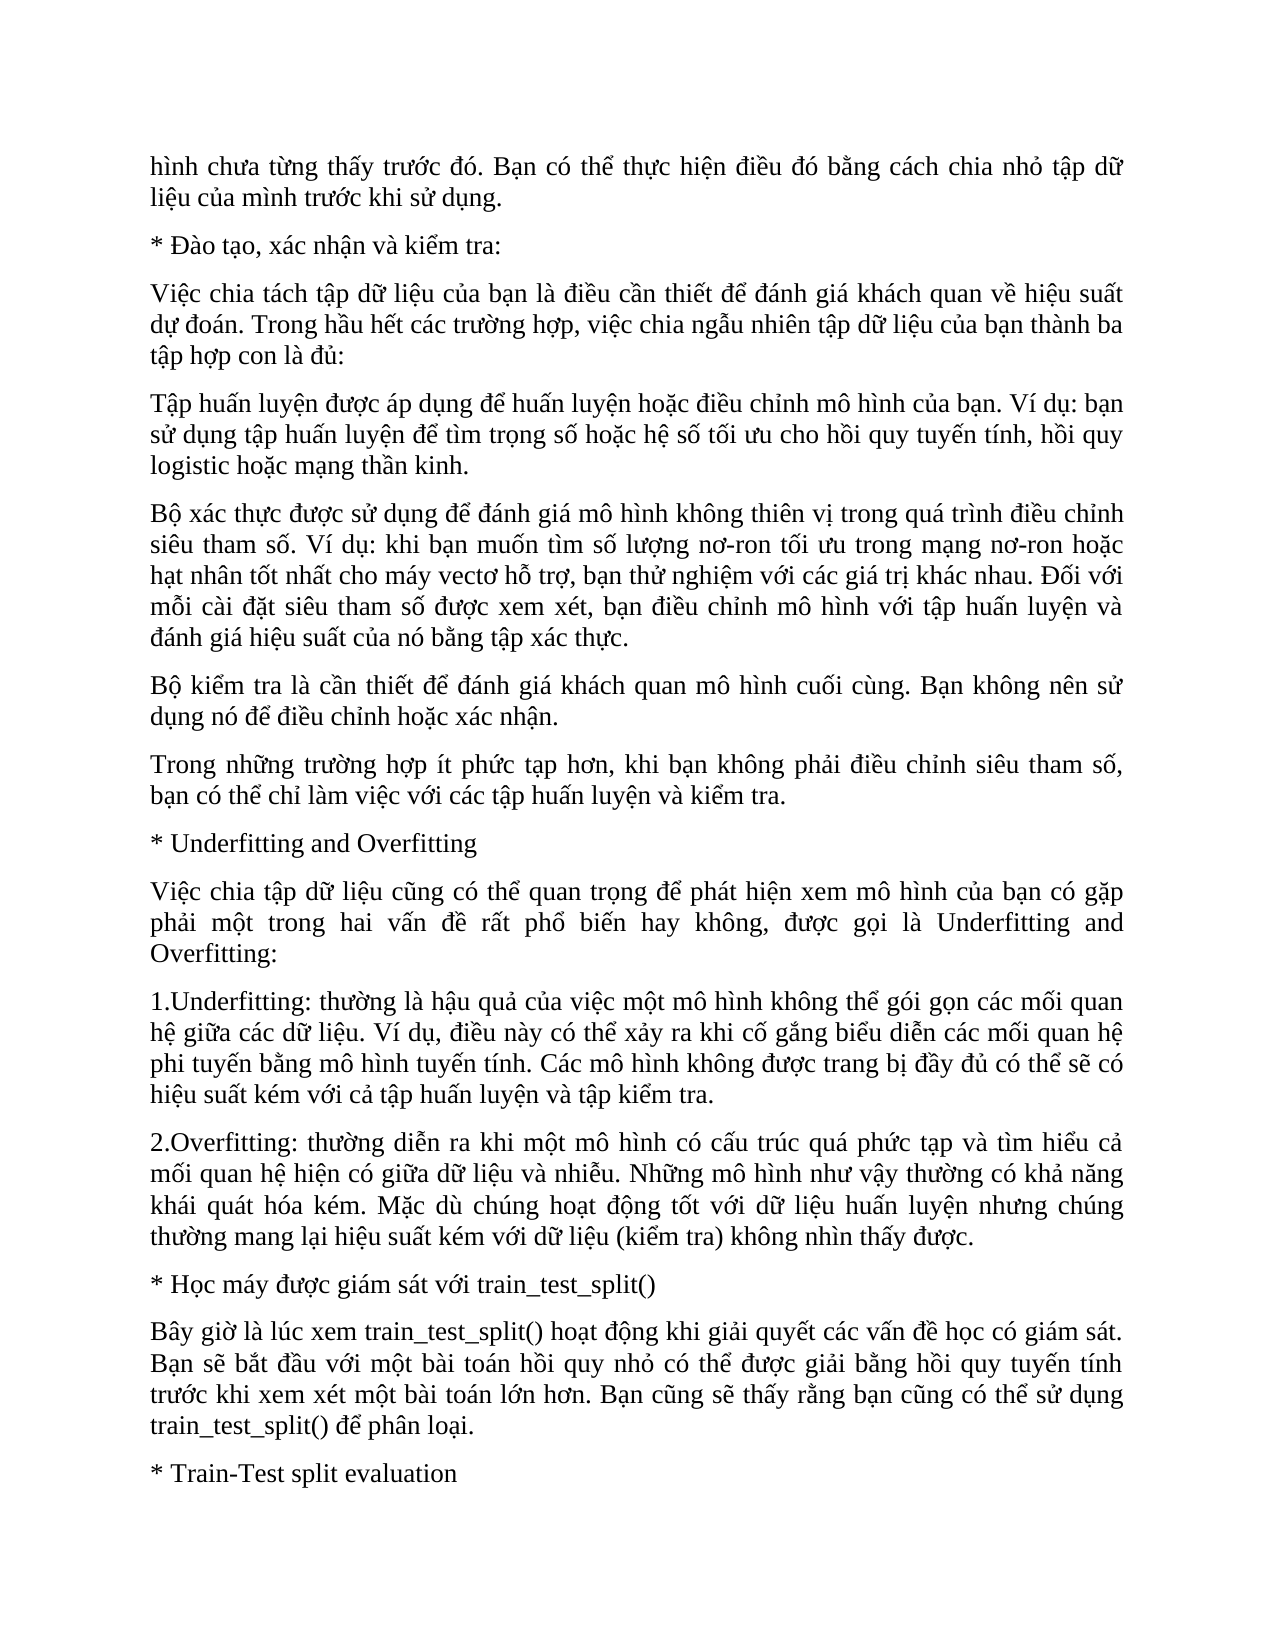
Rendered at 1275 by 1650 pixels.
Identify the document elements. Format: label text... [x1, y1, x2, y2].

text * Underfitting and Overfitting [150, 827, 1125, 858]
text Việc chia tách tập dữ liệu của bạn là điều cần thiết để đánh giá khách quan về hiệu suất dự đoán. Trong hầu hết các trường hợp, việc chia ngẫu nhiên tập dữ liệu của bạn thành ba tập hợp con là đủ: [150, 277, 1125, 370]
text Trong những trường hợp ít phức tạp hơn, khi bạn không phải điều chỉnh siêu tham số, bạn có thể chỉ làm việc với các tập huấn luyện và kiểm tra. [150, 748, 1125, 811]
text * Học máy được giám sát với train_test_split() [150, 1268, 1125, 1299]
text Bộ xác thực được sử dụng để đánh giá mô hình không thiên vị trong quá trình điều chỉnh siêu tham số. Ví dụ: khi bạn muốn tìm số lượng nơ-ron tối ưu trong mạng nơ-ron hoặc hạt nhân tốt nhất cho máy vectơ hỗ trợ, bạn thử nghiệm với các giá trị khác nhau. Đối với mỗi cài đặt siêu tham số được xem xét, bạn điều chỉnh mô hình với tập huấn luyện và đánh giá hiệu suất của nó bằng tập xác thực. [150, 497, 1125, 653]
text Tập huấn luyện được áp dụng để huấn luyện hoặc điều chỉnh mô hình của bạn. Ví dụ: bạn sử dụng tập huấn luyện để tìm trọng số hoặc hệ số tối ưu cho hồi quy tuyến tính, hồi quy logistic hoặc mạng thần kinh. [150, 387, 1125, 480]
text Việc chia tập dữ liệu cũng có thể quan trọng để phát hiện xem mô hình của bạn có gặp phải một trong hai vấn đề rất phổ biến hay không, được gọi là Underfitting and Overfitting: [150, 875, 1125, 968]
text * Train-Test split evaluation [150, 1457, 1125, 1488]
text Bây giờ là lúc xem train_test_split() hoạt động khi giải quyết các vấn đề học có giám sát. Bạn sẽ bắt đầu với một bài toán hồi quy nhỏ có thể được giải bằng hồi quy tuyến tính trước khi xem xét một bài toán lớn hơn. Bạn cũng sẽ thấy rằng bạn cũng có thể sử dụng train_test_split() để phân loại. [150, 1316, 1125, 1440]
text * Đào tạo, xác nhận và kiểm tra: [150, 229, 1125, 260]
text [150, 150, 1125, 212]
text 2.Overfitting: thường diễn ra khi một mô hình có cấu trúc quá phức tạp và tìm hiểu cả mối quan hệ hiện có giữa dữ liệu và nhiễu. Những mô hình như vậy thường có khả năng khái quát hóa kém. Mặc dù chúng hoạt động tốt với dữ liệu huấn luyện nhưng chúng thường mang lại hiệu suất kém với dữ liệu (kiểm tra) không nhìn thấy được. [150, 1126, 1125, 1251]
text Bộ kiểm tra là cần thiết để đánh giá khách quan mô hình cuối cùng. Bạn không nên sử dụng nó để điều chỉnh hoặc xác nhận. [150, 669, 1125, 732]
text 1.Underfitting: thường là hậu quả của việc một mô hình không thể gói gọn các mối quan hệ giữa các dữ liệu. Ví dụ, điều này có thể xảy ra khi cố gắng biểu diễn các mối quan hệ phi tuyến bằng mô hình tuyến tính. Các mô hình không được trang bị đầy đủ có thể sẽ có hiệu suất kém với cả tập huấn luyện và tập kiểm tra. [150, 985, 1125, 1110]
